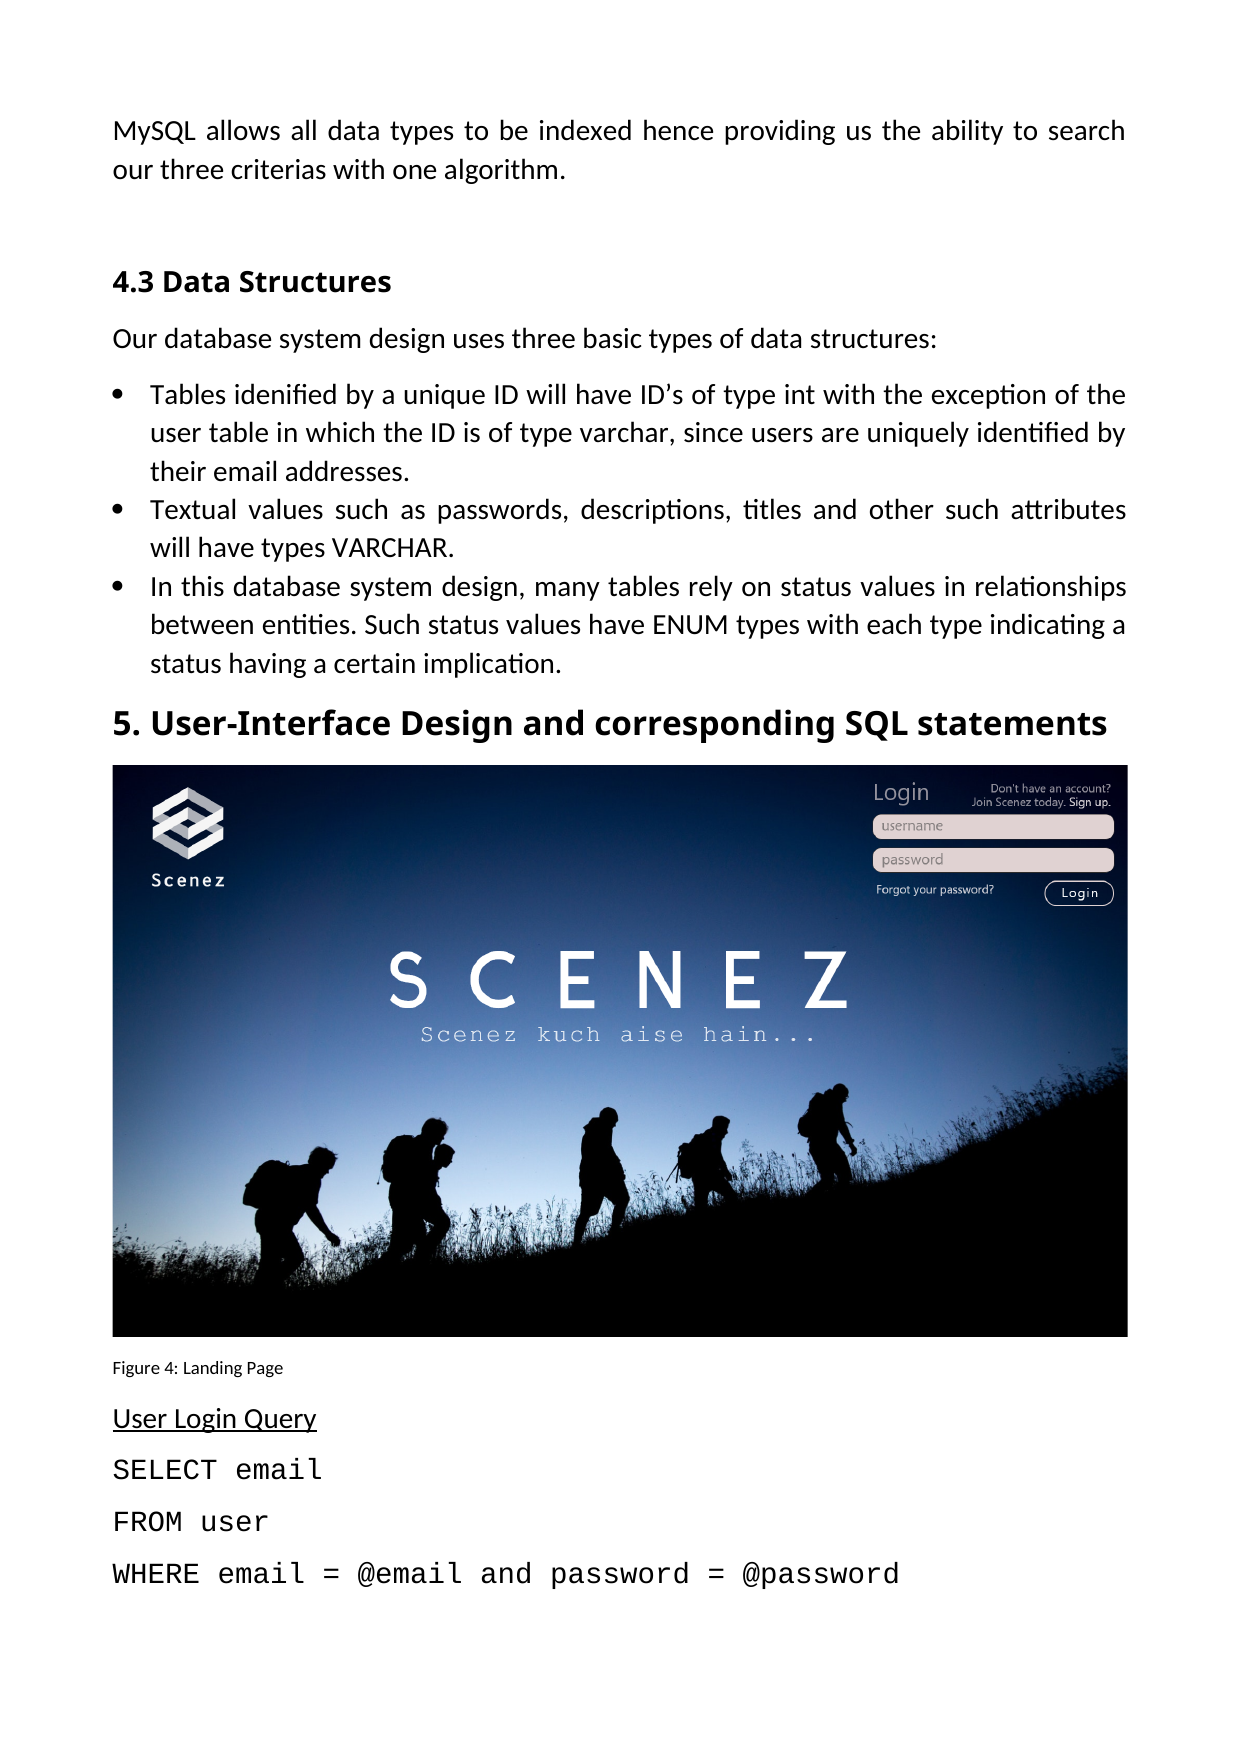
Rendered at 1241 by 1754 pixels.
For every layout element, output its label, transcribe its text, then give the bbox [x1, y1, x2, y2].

picture [112, 765, 1128, 1337]
list Tables idenified by a unique ID will have ID’s of type int with the exception of the user table in which the ID is of type varchar, since users are uniquely identified by their email addresses. [112, 376, 1128, 488]
text SELECT email [112, 1455, 1128, 1488]
list Textual values such as passwords, descriptions, titles and other such attributes will have types VARCHAR. [112, 491, 1128, 565]
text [112, 112, 1128, 187]
subtitle 4.3 Data Structures [112, 261, 1128, 301]
text User Login Query [112, 1400, 1128, 1436]
text Our database system design uses three basic types of data structures: [112, 321, 1128, 356]
text Figure 4: Landing Page [112, 1356, 1128, 1379]
subtitle User-Interface Design and corresponding SQL statements [112, 700, 1128, 745]
list In this database system design, many tables rely on status values in relationships between entities. Such status values have ENUM types with each type indicating a status having a certain implication. [112, 568, 1128, 680]
text FROM user [112, 1507, 1128, 1540]
text WHERE email = @email and password = @password [112, 1559, 1128, 1593]
